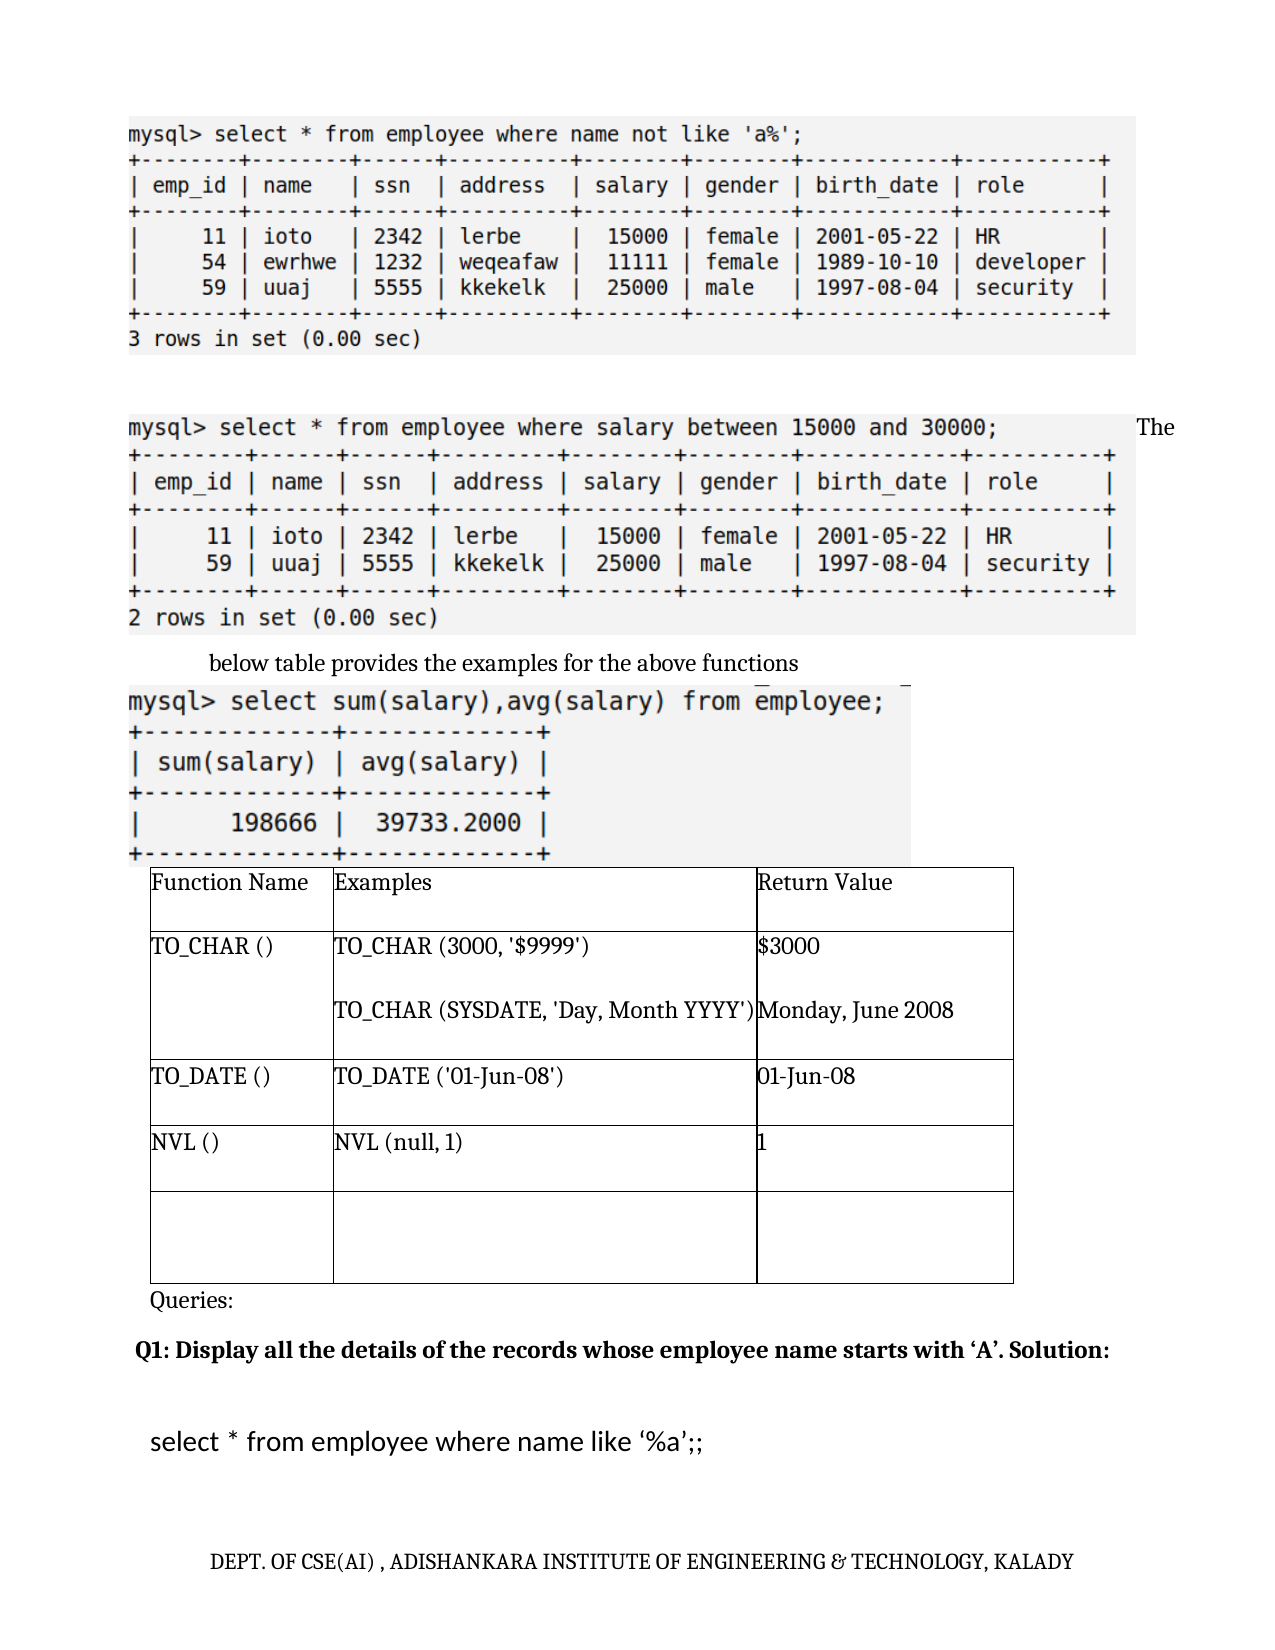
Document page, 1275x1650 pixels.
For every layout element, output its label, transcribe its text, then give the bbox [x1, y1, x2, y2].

text Queries: [150, 1286, 1181, 1315]
table_cell NVL () [151, 1126, 333, 1191]
table_cell [151, 1192, 333, 1283]
subtitle Q1: Display all the details of the records whose employee name starts with ‘A’. Solution: [135, 1336, 1181, 1364]
table_cell [334, 1192, 756, 1283]
table_cell [758, 1192, 1013, 1283]
table_cell 1 [758, 1126, 1013, 1191]
picture [128, 116, 1136, 355]
table_cell NVL (null, 1) [334, 1126, 756, 1191]
table_cell $3000 Monday, June 2008 [758, 932, 1013, 1058]
table_header Return Value [758, 868, 1013, 931]
table_cell TO_CHAR (3000, '$9999') TO_CHAR (SYSDATE, 'Day, Month YYYY') [334, 932, 756, 1058]
table_cell TO_DATE ('01-Jun-08') [334, 1060, 756, 1124]
table_header Examples [334, 868, 756, 931]
picture [128, 414, 1136, 635]
table_cell TO_DATE () [151, 1060, 333, 1124]
picture [128, 685, 911, 867]
table_header Function Name [151, 868, 333, 931]
table_cell 01-Jun-08 [758, 1060, 1013, 1124]
table_cell TO_CHAR () [151, 932, 333, 1058]
text select * from employee where name like ‘%a’;; [150, 1423, 1134, 1459]
